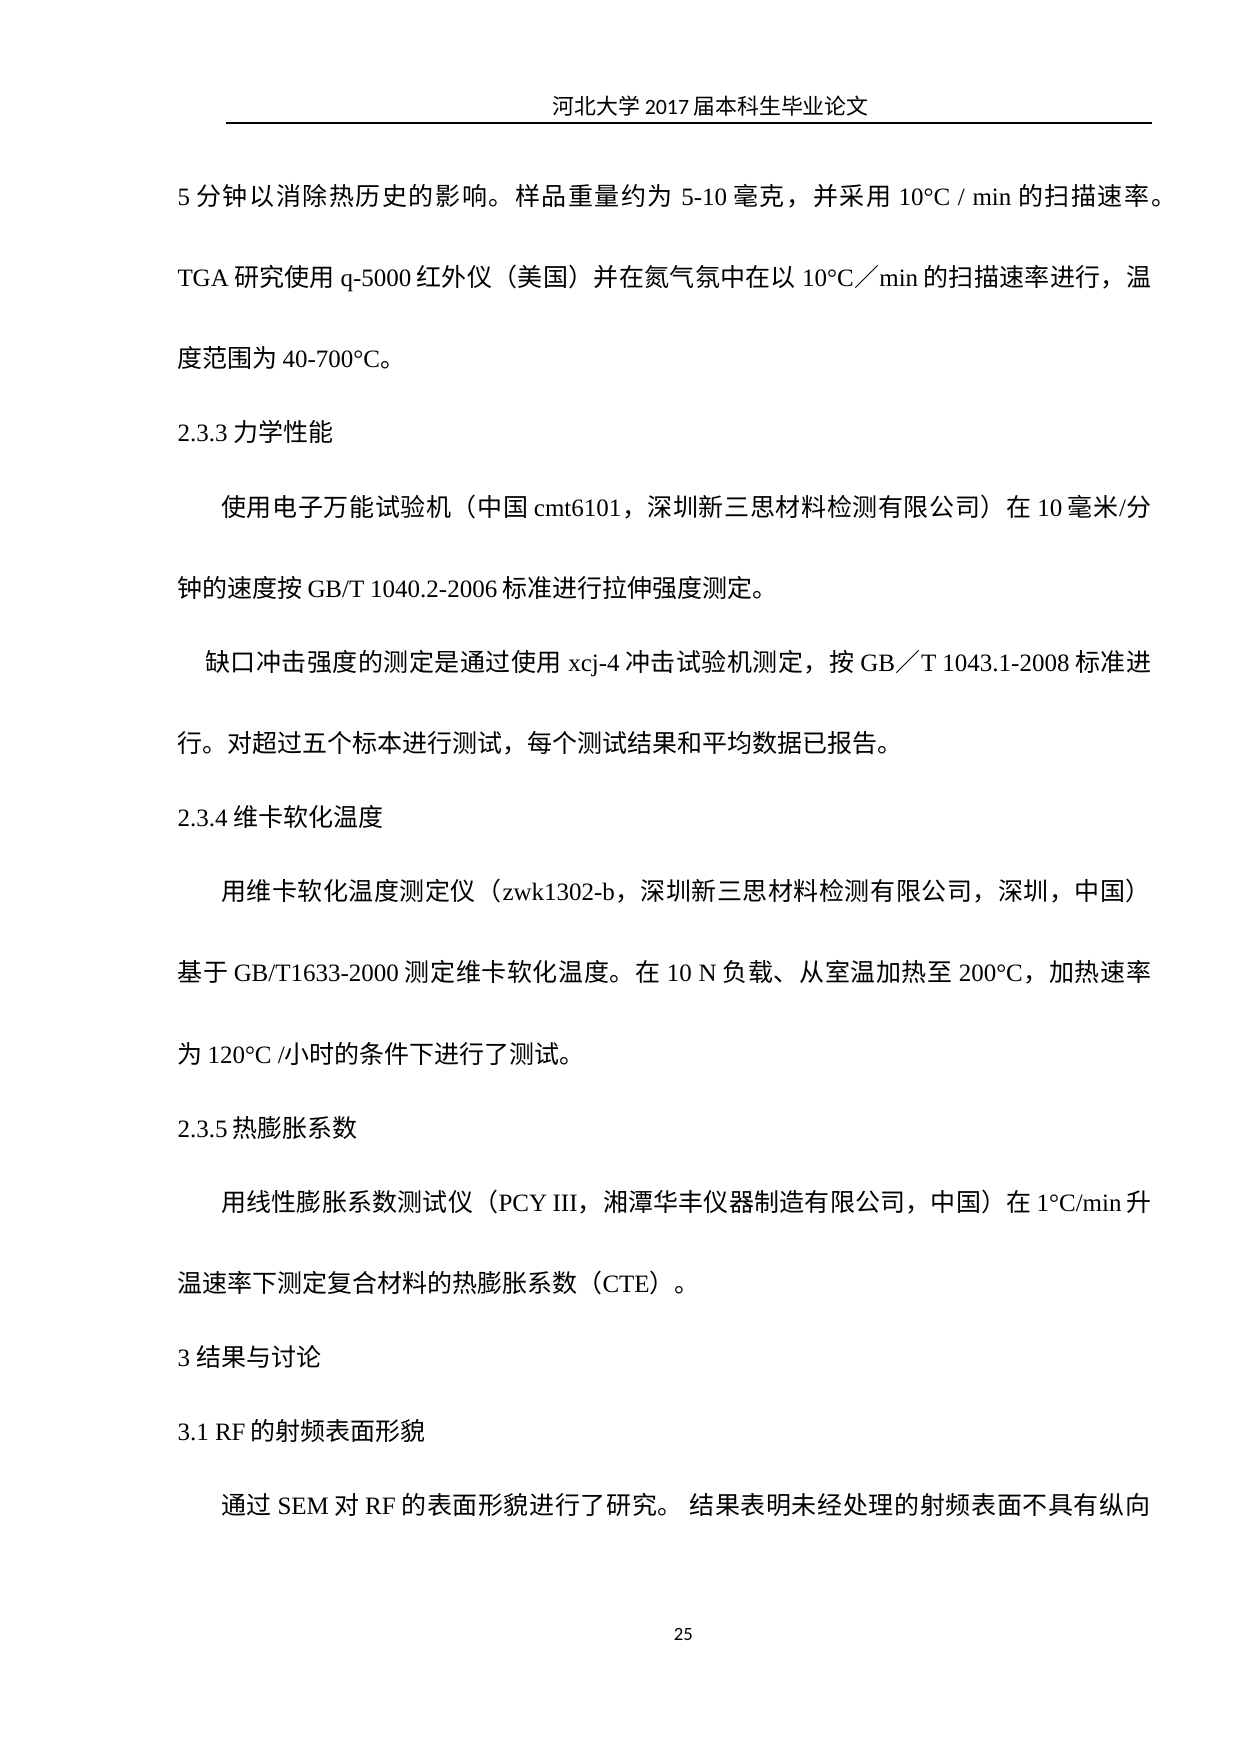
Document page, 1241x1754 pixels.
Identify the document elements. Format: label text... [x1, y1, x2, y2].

text 缺口冲击强度的测定是通过使用xcj-4冲击试验机测定，按GB／T 1043.1-2008标准进行。对超过五个标本进行测试，每个测试结果和平均数据已报告。 [177, 628, 1152, 774]
text 使用电子万能试验机（中国cmt6101，深圳新三思材料检测有限公司）在10毫米/分钟的速度按GB/T 1040.2-2006标准进行拉伸强度测定。 [177, 473, 1152, 619]
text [177, 1471, 1152, 1536]
text 3 结果与讨论 [177, 1323, 1152, 1388]
text 3.1 RF的射频表面形貌 [177, 1397, 1152, 1462]
text 用维卡软化温度测定仪（zwk1302-b，深圳新三思材料检测有限公司，深圳，中国）基于GB/T1633-2000测定维卡软化温度。在10 N负载、从室温加热至200°C，加热速率为120°C /小时的条件下进行了测试。 [177, 857, 1152, 1085]
text 2.3.3 力学性能 [177, 398, 1152, 463]
text 用线性膨胀系数测试仪（PCY III，湘潭华丰仪器制造有限公司，中国）在1°C/min升温速率下测定复合材料的热膨胀系数（CTE）。 [177, 1168, 1152, 1314]
text 2.3.4 维卡软化温度 [177, 783, 1152, 848]
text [177, 162, 1152, 389]
text 2.3.5热膨胀系数 [177, 1094, 1152, 1159]
